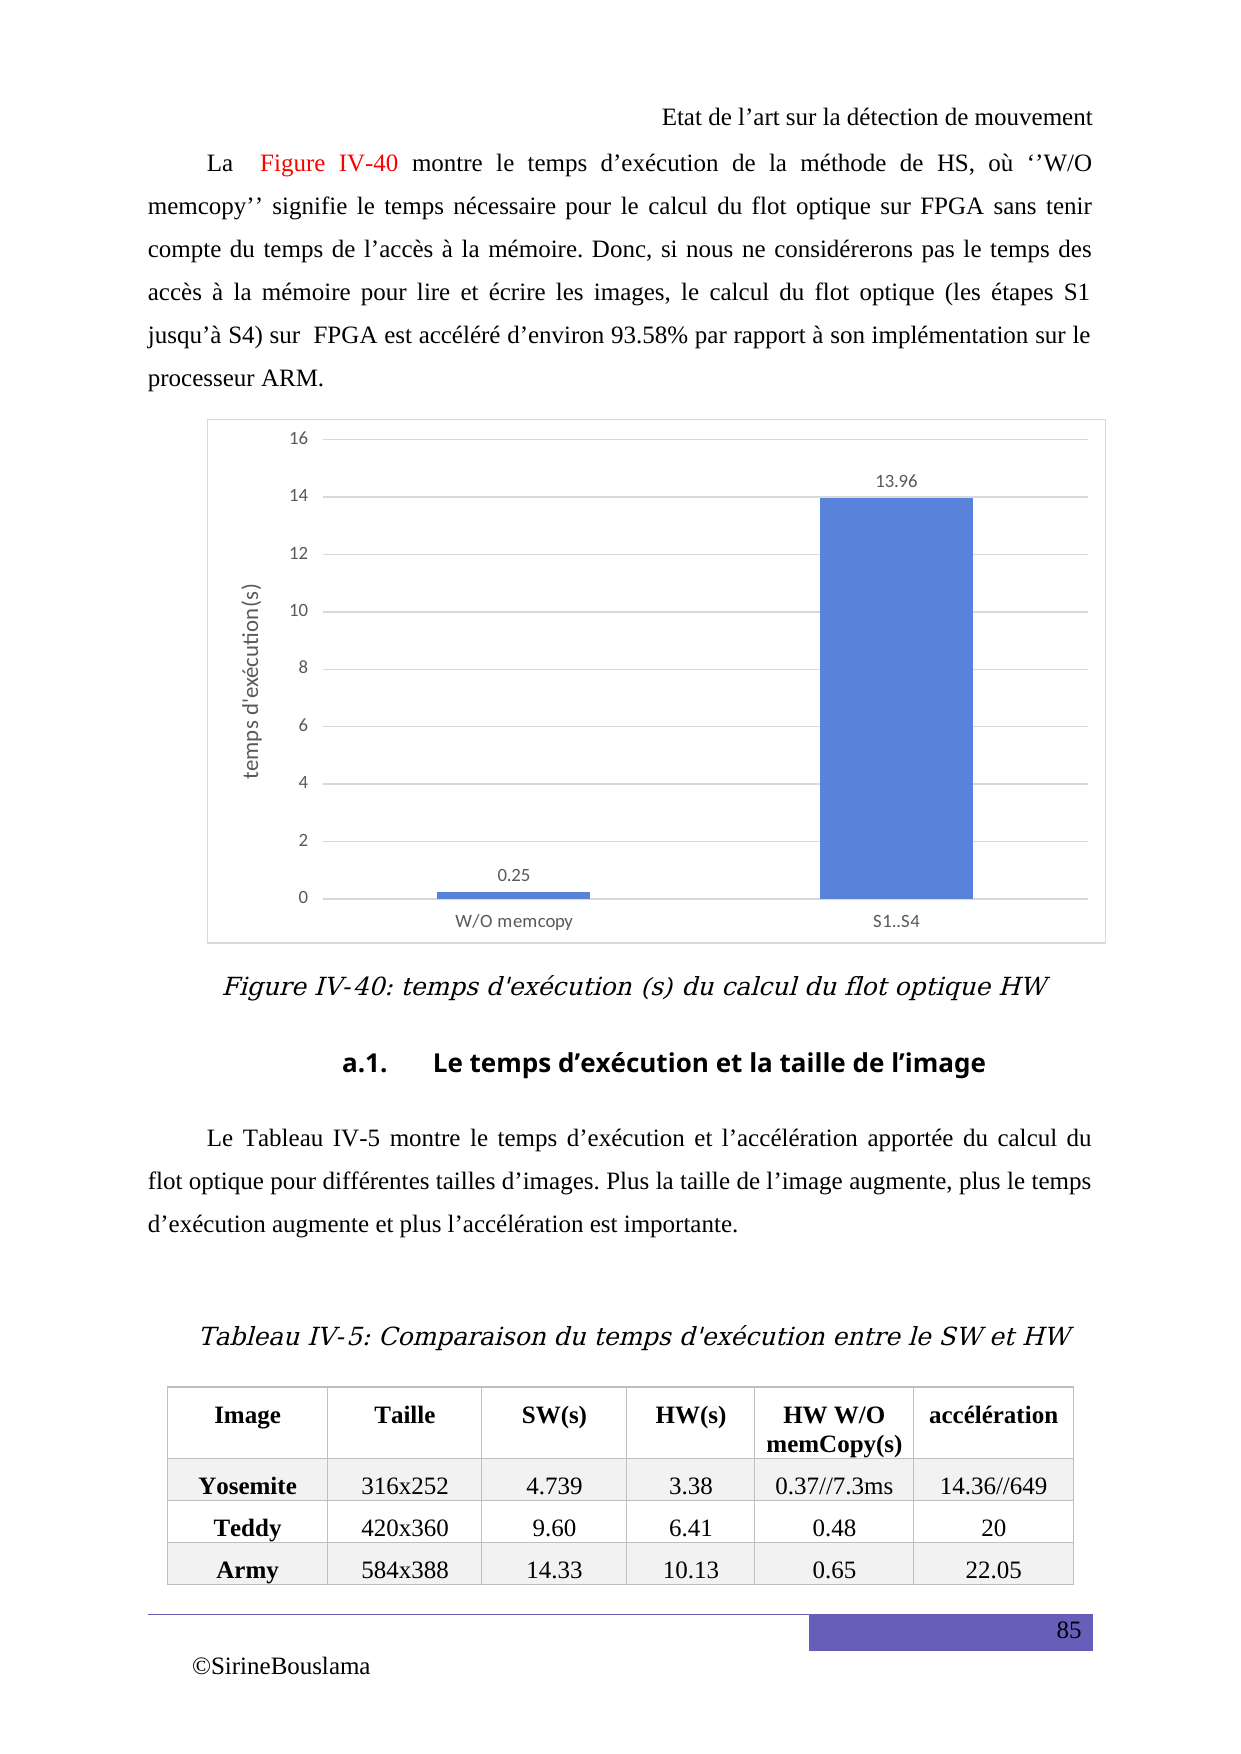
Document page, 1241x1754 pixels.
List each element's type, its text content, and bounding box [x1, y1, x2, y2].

table_header accélération [914, 1388, 1073, 1457]
table_header Image [168, 1388, 327, 1457]
table_cell 10.13 [627, 1543, 754, 1584]
table_cell 0.48 [755, 1501, 913, 1542]
table_cell 14.33 [482, 1543, 626, 1584]
table_header Taille [328, 1388, 481, 1457]
subtitle Le temps d’exécution et la taille de l’image [335, 1045, 1093, 1080]
table_header HW W/O memCopy(s) [755, 1388, 913, 1457]
table_cell 316x252 [328, 1459, 481, 1500]
table_header HW(s) [627, 1388, 754, 1457]
table_cell 0.65 [755, 1543, 913, 1584]
table_cell 14.36//649 [914, 1459, 1073, 1500]
table_header SW(s) [482, 1388, 626, 1457]
table_cell Teddy [168, 1501, 327, 1542]
table_cell 6.41 [627, 1501, 754, 1542]
table_cell 420x360 [328, 1501, 481, 1542]
table_cell 20 [914, 1501, 1073, 1542]
text Le Tableau ‎IV-5 montre le temps d’exécution et l’accélération apportée du calcul du flot optique pour différentes tailles d’images. Plus la taille de l’image augmente, plus le temps d’exécution augmente et plus l’accélération est importante. [148, 1123, 1093, 1238]
table_cell 584x388 [328, 1543, 481, 1584]
table_cell 0.37//7.3ms [755, 1459, 913, 1500]
table_cell Army [168, 1543, 327, 1584]
text Tableau ‎IV-5: Comparaison du temps d'exécution entre le SW et HW [118, 1321, 1152, 1351]
table_cell 9.60 [482, 1501, 626, 1542]
table_cell 4.739 [482, 1459, 626, 1500]
table_cell 3.38 [627, 1459, 754, 1500]
table_cell 22.05 [914, 1543, 1073, 1584]
table_cell Yosemite [168, 1459, 327, 1500]
